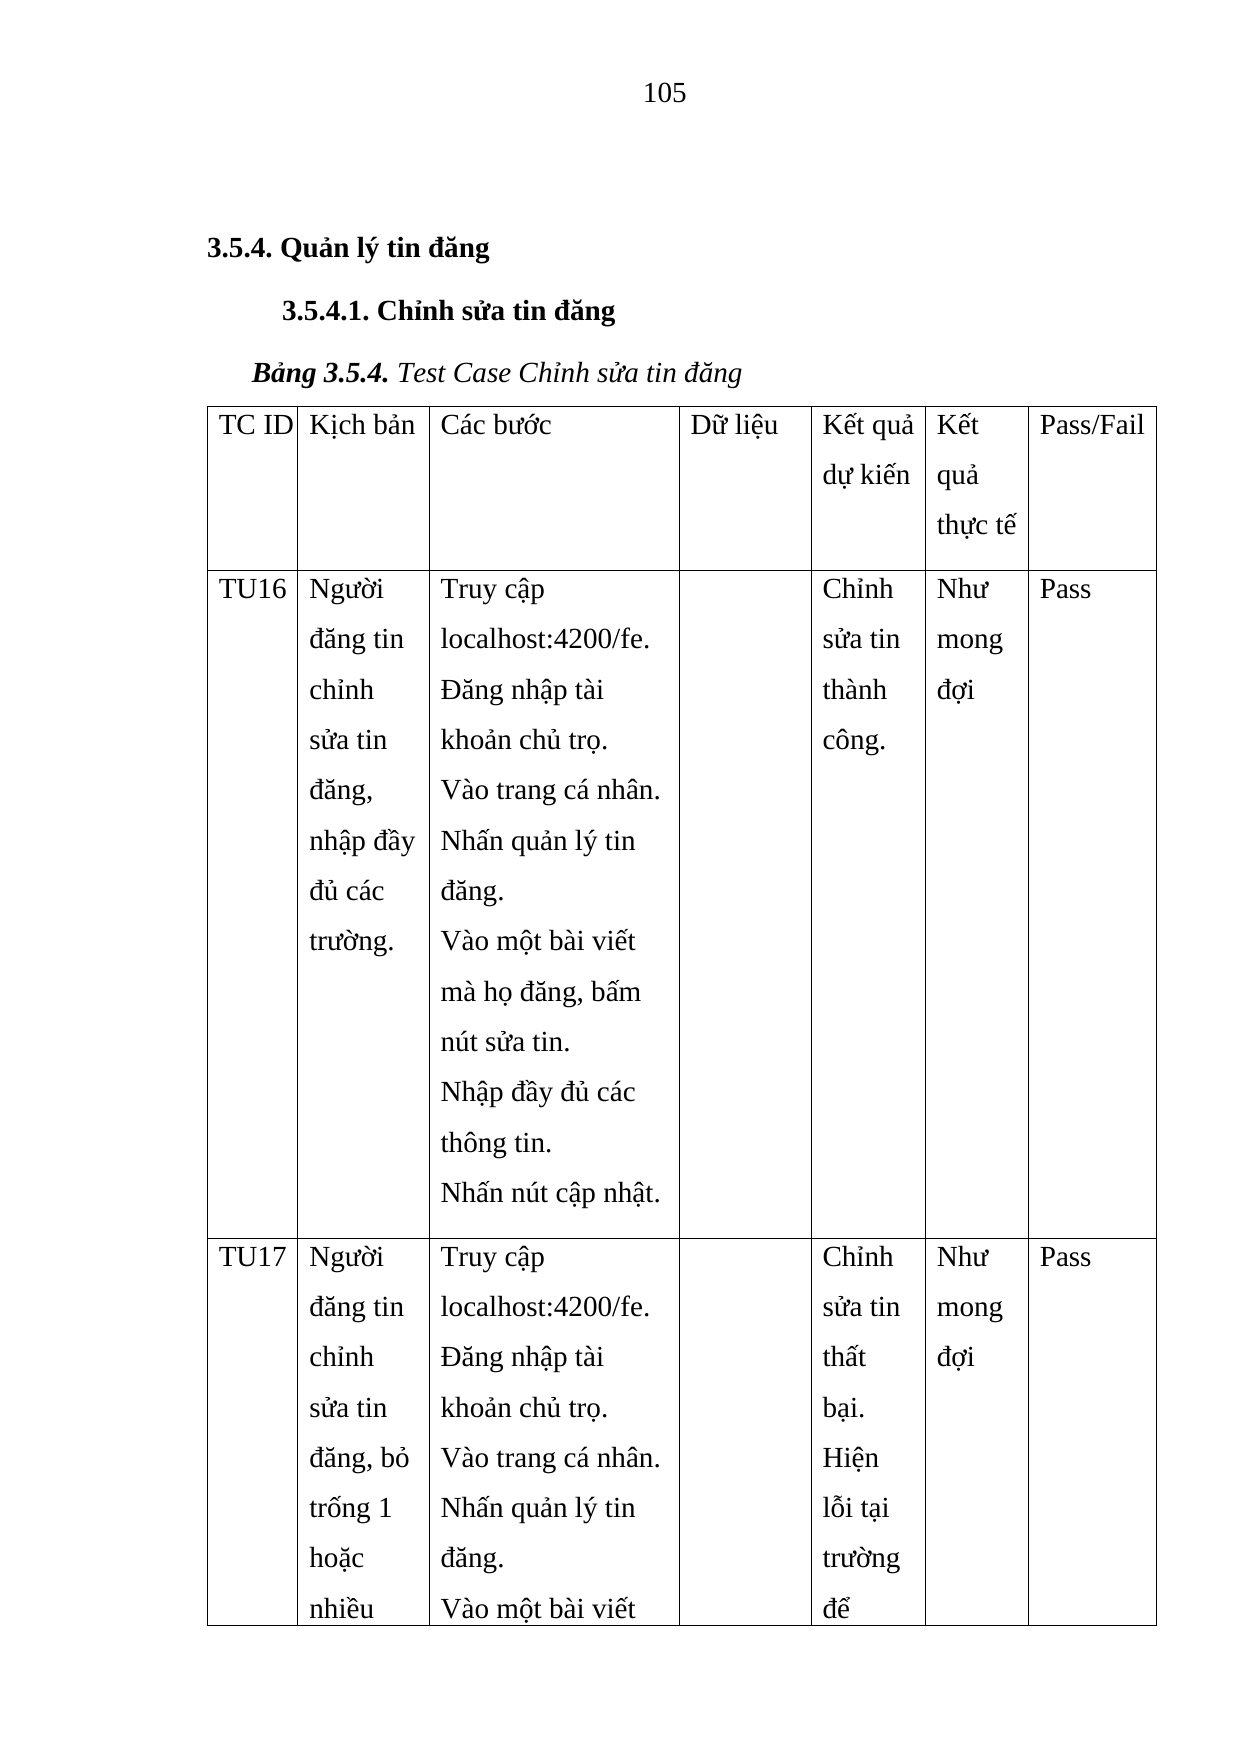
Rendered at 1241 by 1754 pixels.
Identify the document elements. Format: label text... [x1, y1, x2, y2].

table_header Các bước [430, 407, 679, 570]
table_cell Truy cập localhost:4200/fe. Đăng nhập tài khoản chủ trọ. Vào trang cá nhân. Nhấn quản lý tin đăng. Vào một bài viết mà họ đăng, bấm nút sửa tin. Nhập đầy đủ các thông tin. Nhấn nút cập nhật. [430, 571, 679, 1238]
table_header Kịch bản [298, 407, 429, 570]
table_header TC ID [208, 407, 297, 570]
table_cell Như mong đợi [926, 1239, 1028, 1624]
table_cell Pass [1029, 1239, 1156, 1624]
table_cell TU16 [208, 571, 297, 1238]
table_header Kết quả dự kiến [812, 407, 925, 570]
table_header Dữ liệu [680, 407, 811, 570]
text 3.5.4. Quản lý tin đăng [207, 230, 1122, 263]
table_cell Như mong đợi [926, 571, 1028, 1238]
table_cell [298, 1239, 429, 1624]
table_cell Chỉnh sửa tin thành công. [812, 571, 925, 1238]
text 3.5.4.1. Chỉnh sửa tin đăng [207, 293, 1122, 326]
table_cell Người đăng tin chỉnh sửa tin đăng, nhập đầy đủ các trường. [298, 571, 429, 1238]
table_cell Pass [1029, 571, 1156, 1238]
table_header Pass/Fail [1029, 407, 1156, 570]
table_cell [680, 1239, 811, 1624]
text Bảng 3.5.4. Test Case Chỉnh sửa tin đăng [252, 356, 1122, 389]
table_cell [680, 571, 811, 1238]
table_cell TU17 [208, 1239, 297, 1624]
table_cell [430, 1239, 679, 1624]
table_header Kết quả thực tế [926, 407, 1028, 570]
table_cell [812, 1239, 925, 1624]
